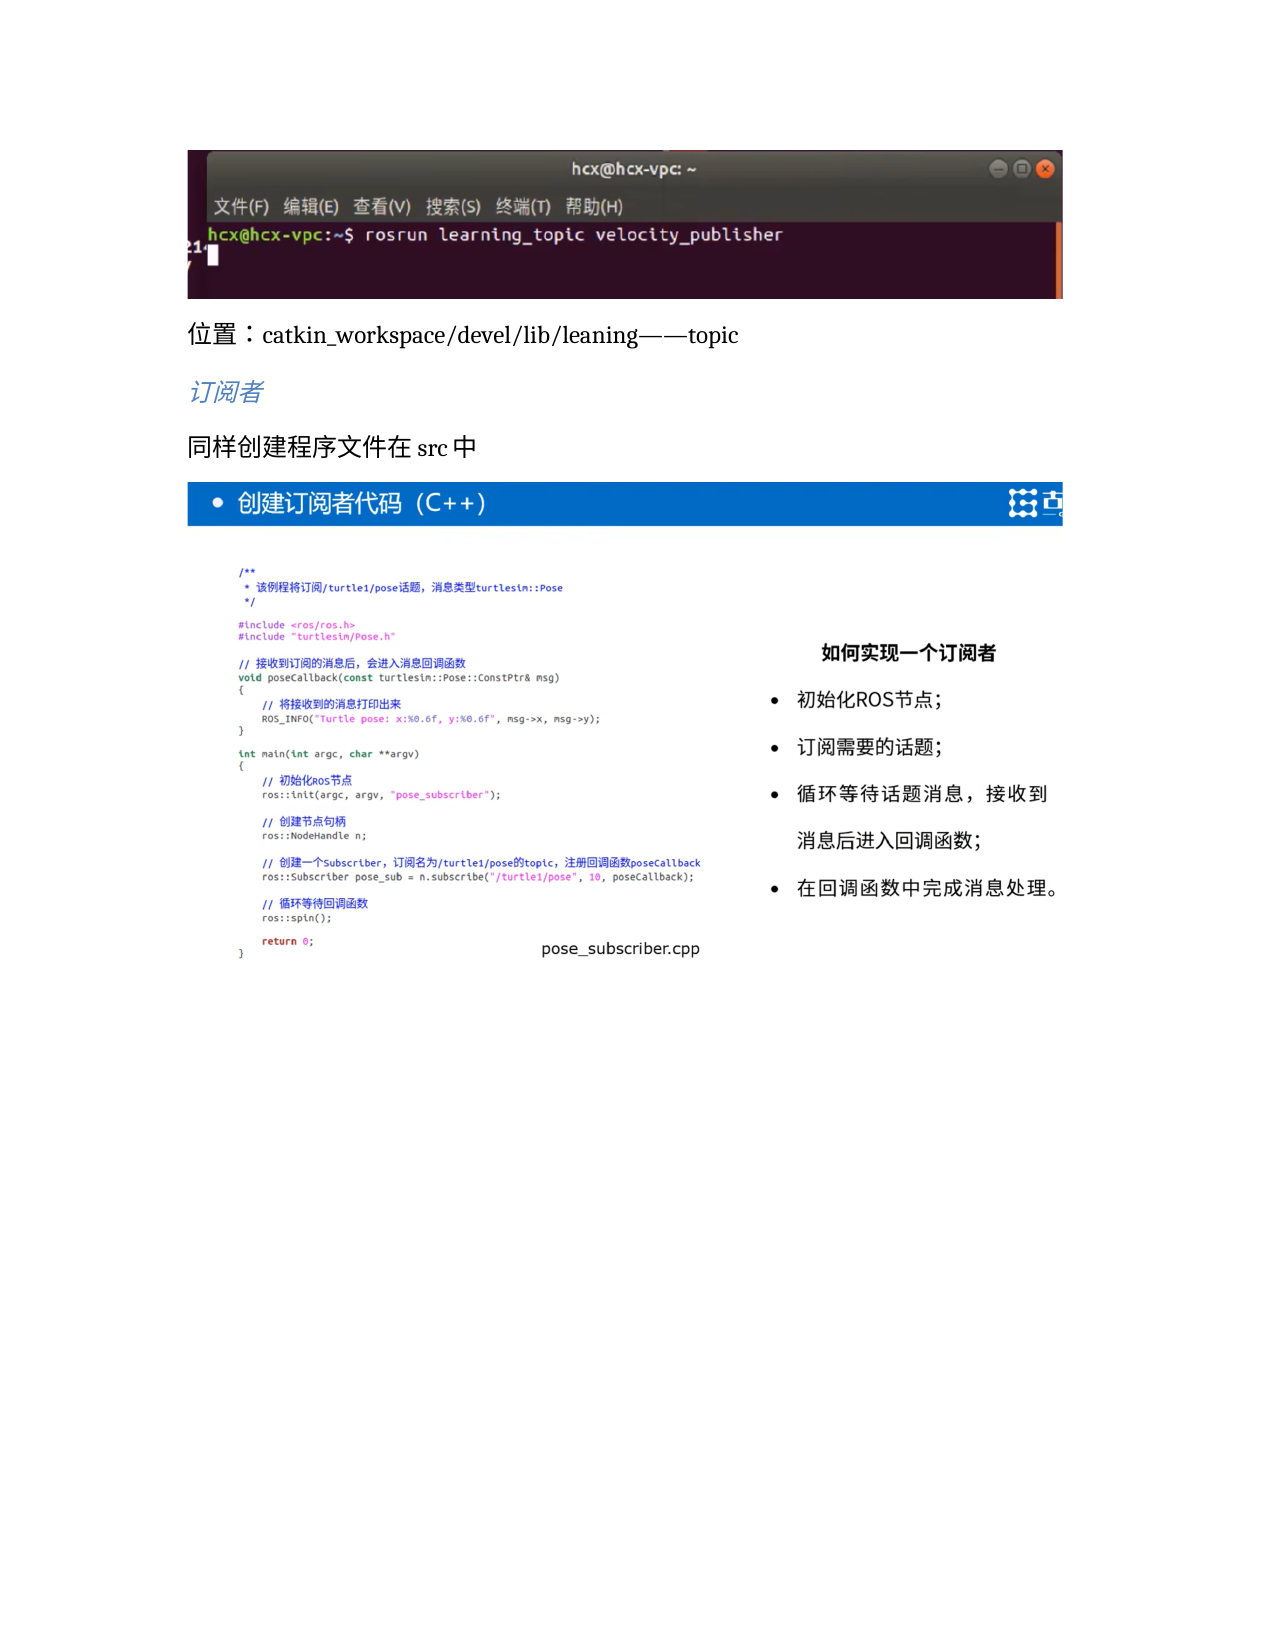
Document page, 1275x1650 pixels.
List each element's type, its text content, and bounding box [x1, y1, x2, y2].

text 同样创建程序文件在src中 [187, 427, 1087, 463]
picture [187, 150, 1063, 299]
text 位置：catkin_workspace/devel/lib/leaning——topic [187, 317, 1087, 351]
picture [187, 482, 1063, 974]
subtitle 订阅者 [187, 372, 1087, 408]
